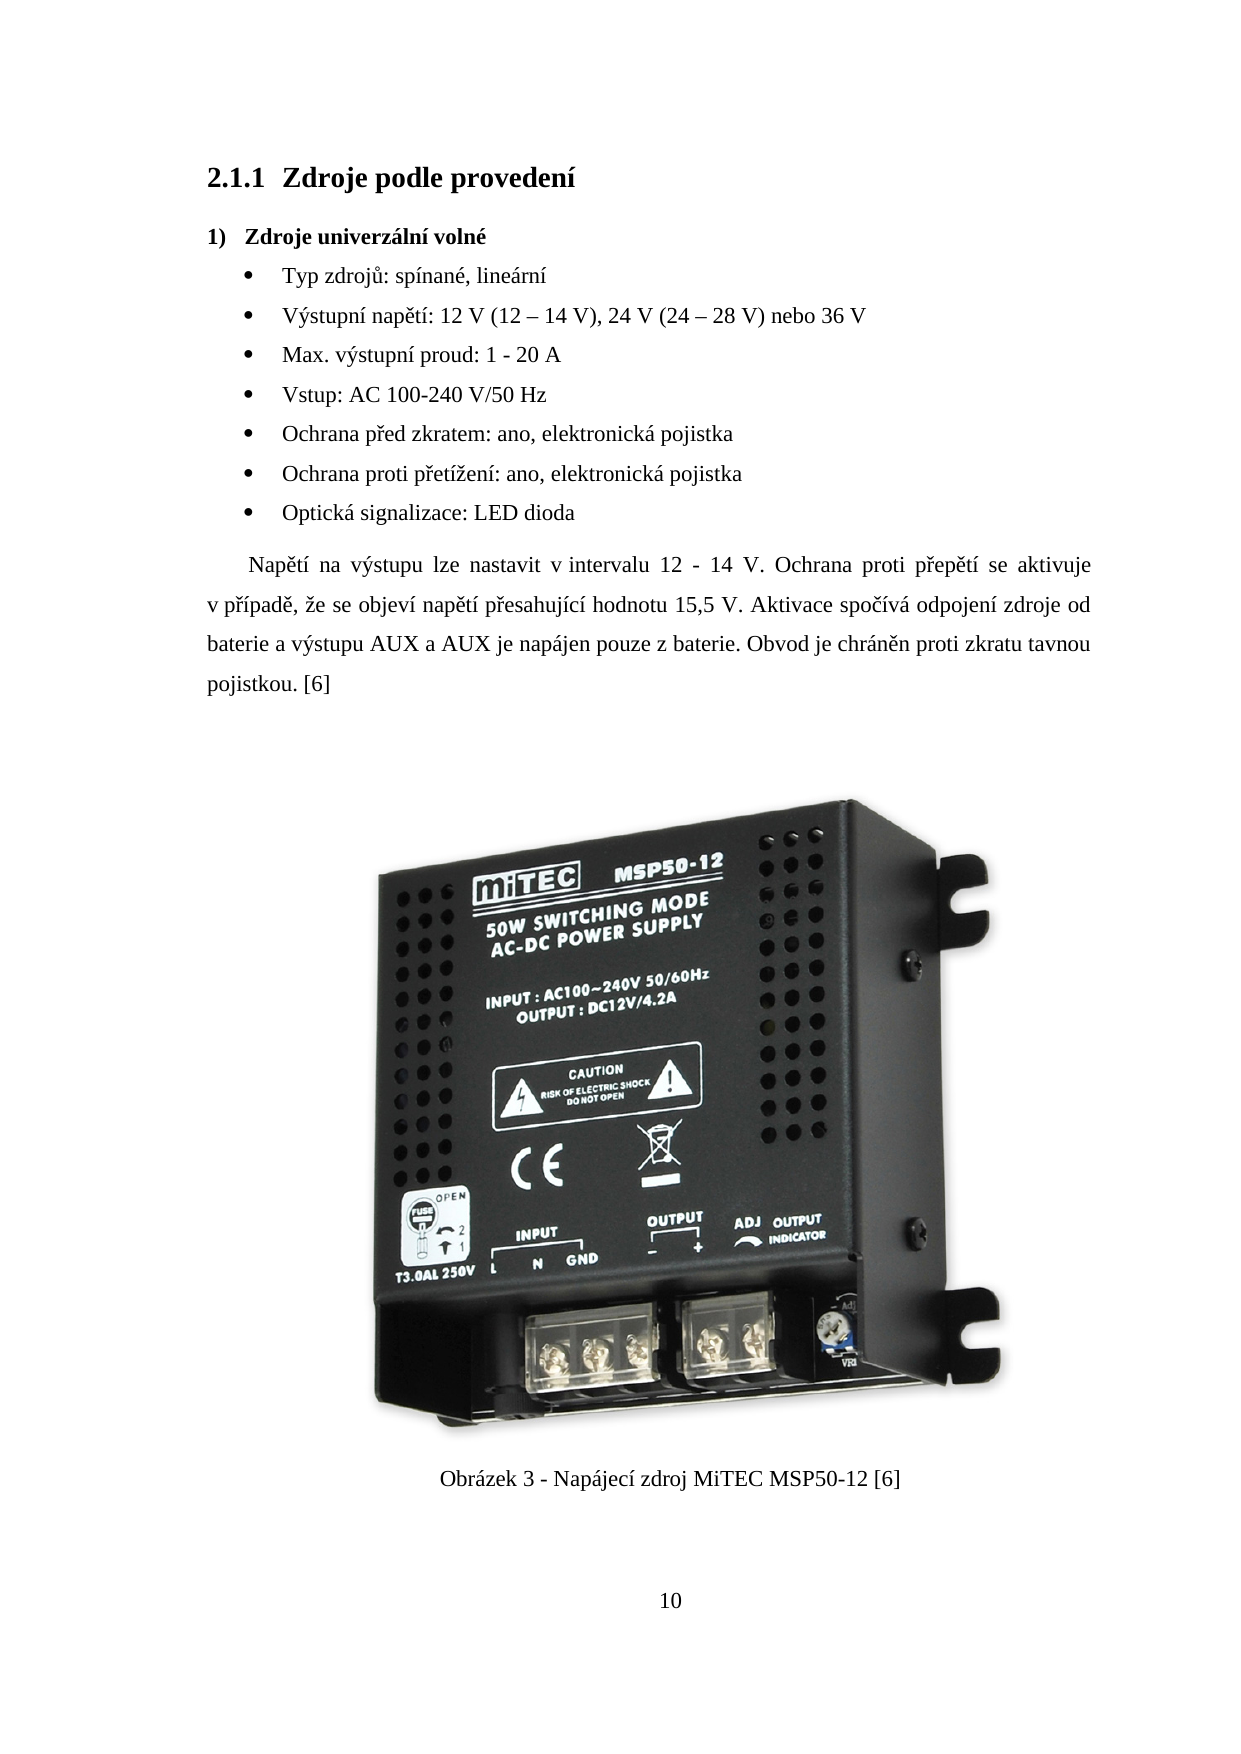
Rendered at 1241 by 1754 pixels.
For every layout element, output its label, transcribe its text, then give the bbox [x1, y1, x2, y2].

list Ochrana před zkratem: ano, elektronická pojistka [244, 420, 1092, 447]
list Optická signalizace: LED dioda [244, 499, 1092, 526]
list Výstupní napětí: 12 V (12 – 14 V), 24 V (24 – 28 V) nebo 36 V [244, 302, 1092, 328]
list Zdroje univerzální volné [207, 223, 1092, 249]
subtitle Zdroje podle provedení [207, 160, 1092, 194]
text Napětí na výstupu lze nastavit v intervalu 12 - 14 V. Ochrana proti přepětí se aktivuje v případě, že se objeví napětí přesahující hodnotu 15,5 V. Aktivace spočívá odpojení zdroje od baterie a výstupu AUX a AUX je napájen pouze z baterie. Obvod je chráněn proti zkratu tavnou pojistkou. [6] [207, 551, 1092, 696]
text Obrázek 3 - Napájecí zdroj MiTEC MSP50-12 [6] [207, 1465, 1092, 1491]
list Vstup: AC 100-240 V/50 Hz [244, 381, 1092, 407]
list Ochrana proti přetížení: ano, elektronická pojistka [244, 460, 1092, 486]
list Typ zdrojů: spínané, lineární [244, 262, 1092, 289]
picture [364, 791, 1014, 1442]
list Max. výstupní proud: 1 - 20 A [244, 341, 1092, 368]
